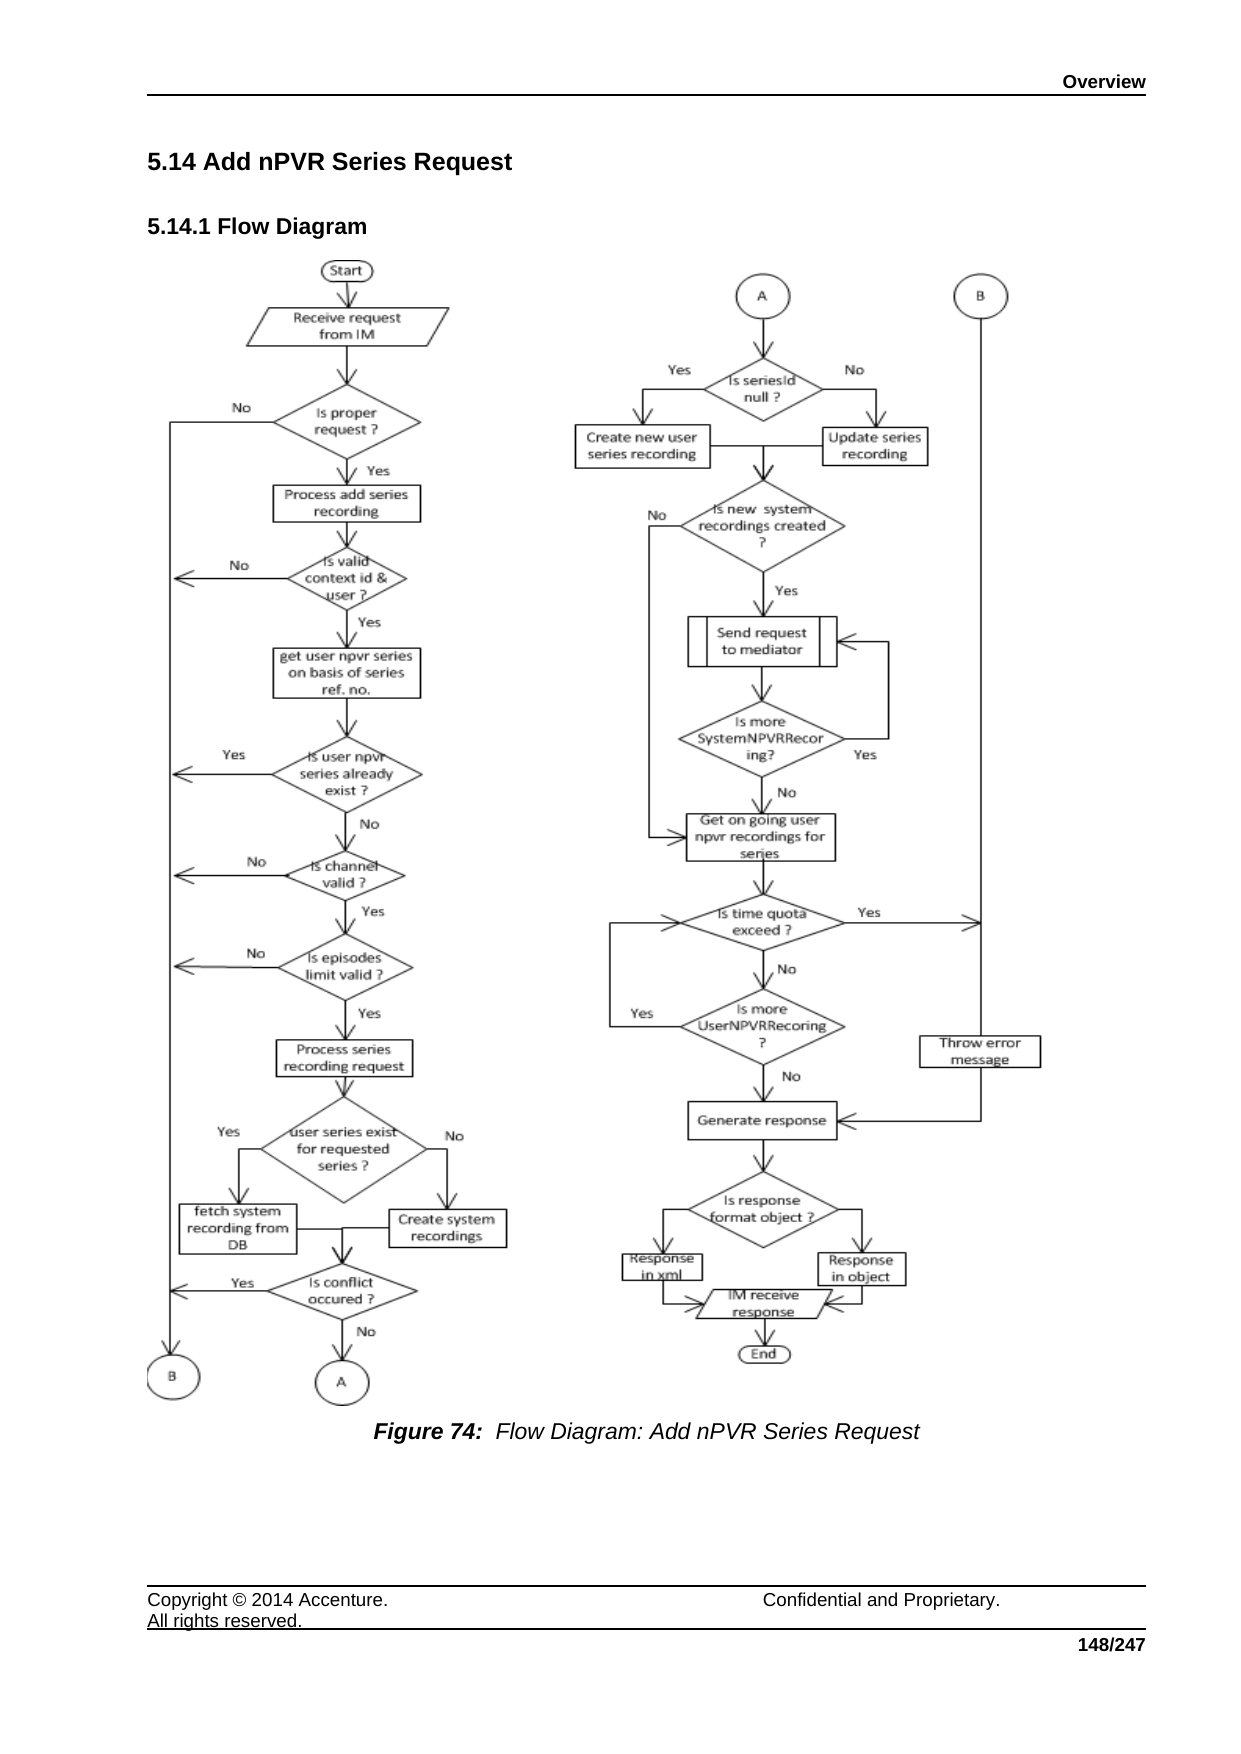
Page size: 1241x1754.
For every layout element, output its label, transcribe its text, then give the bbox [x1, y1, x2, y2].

text Figure 74: Flow Diagram: Add nPVR Series Request [147, 1418, 1146, 1444]
subtitle Flow Diagram [147, 213, 1146, 239]
picture [147, 260, 1148, 1406]
subtitle Add nPVR Series Request [147, 147, 1146, 176]
